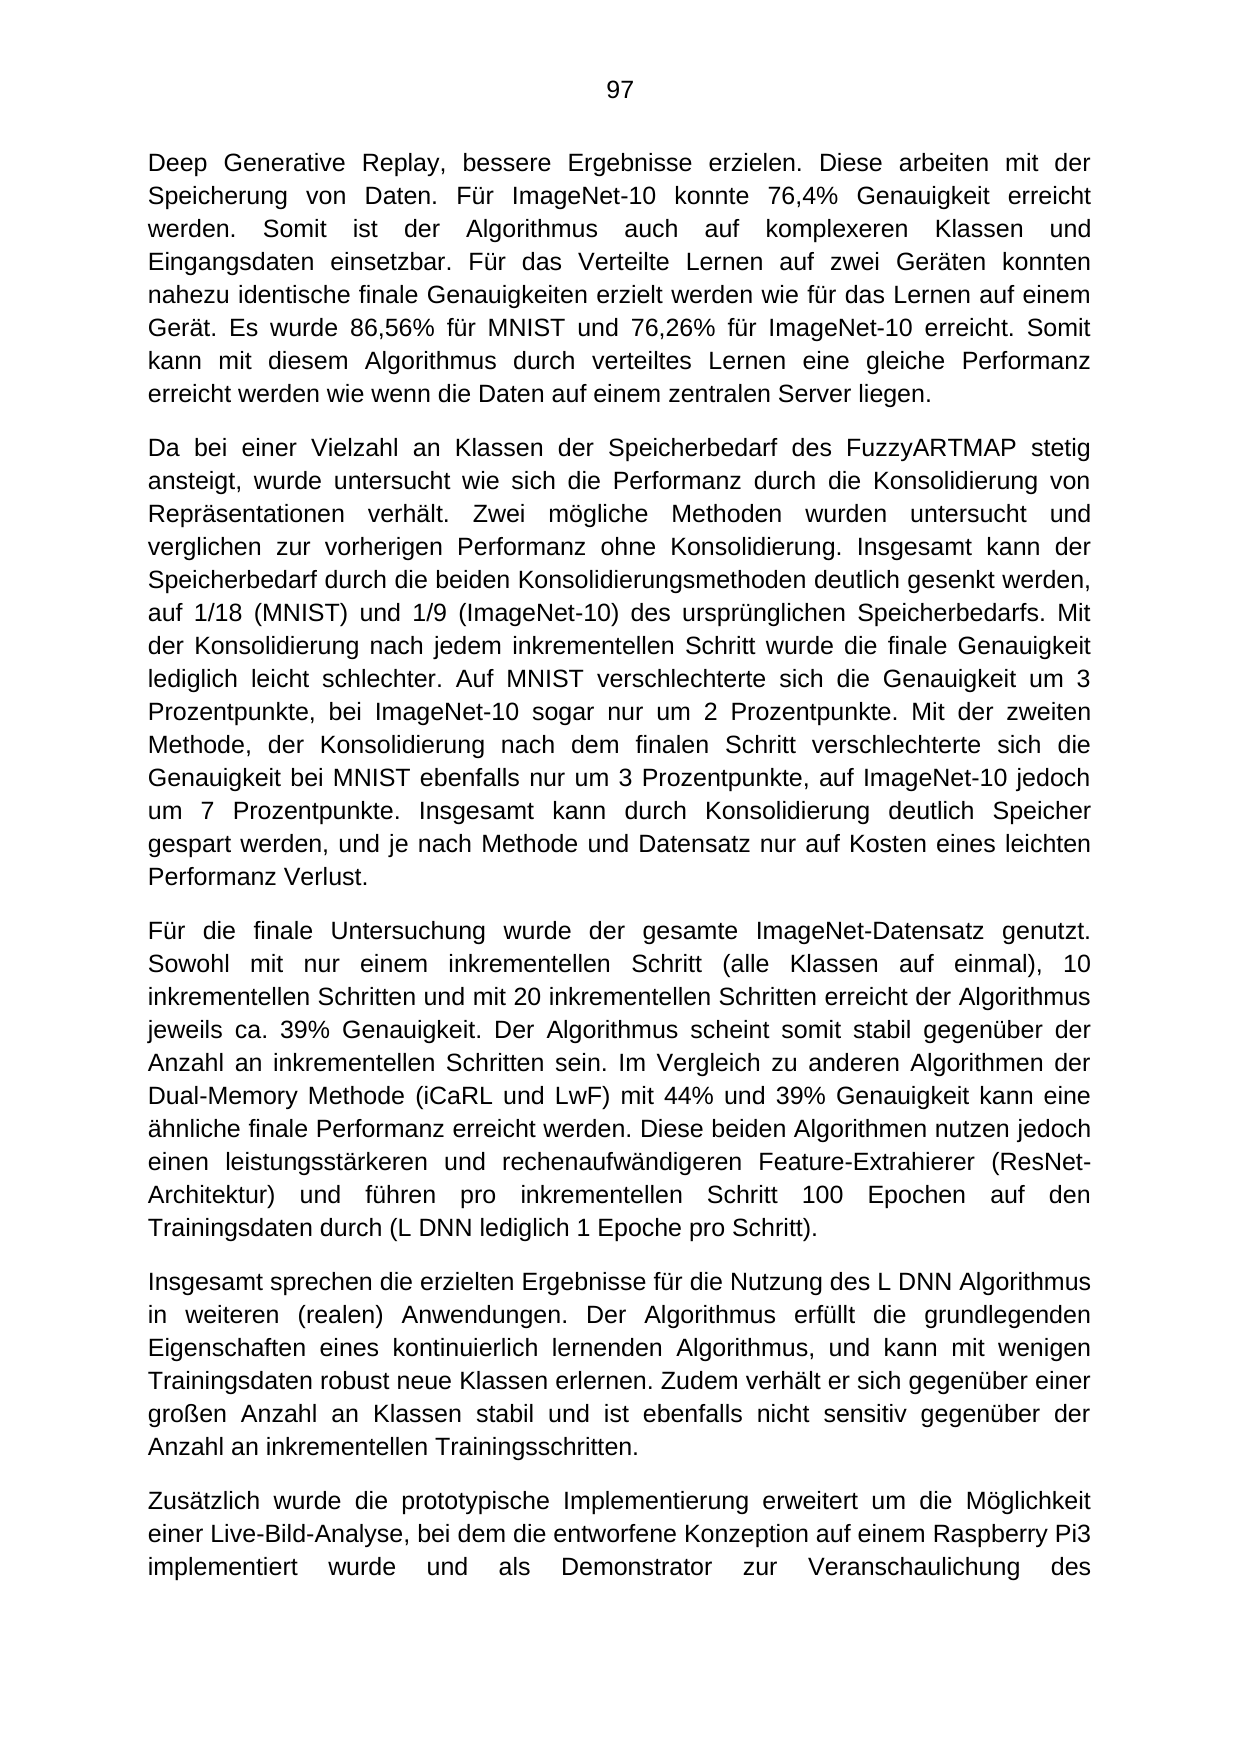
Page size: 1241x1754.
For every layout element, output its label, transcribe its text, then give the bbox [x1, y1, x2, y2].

text Für die finale Untersuchung wurde der gesamte ImageNet-Datensatz genutzt. Sowohl mit nur einem inkrementellen Schritt (alle Klassen auf einmal), 10 inkrementellen Schritten und mit 20 inkrementellen Schritten erreicht der Algorithmus jeweils ca. 39% Genauigkeit. Der Algorithmus scheint somit stabil gegenüber der Anzahl an inkrementellen Schritten sein. Im Vergleich zu anderen Algorithmen der Dual-Memory Methode (iCaRL und LwF) mit 44% und 39% Genauigkeit kann eine ähnliche finale Performanz erreicht werden. Diese beiden Algorithmen nutzen jedoch einen leistungsstärkeren und rechenaufwändigeren Feature-Extrahierer (ResNet-Architektur) und führen pro inkrementellen Schritt 100 Epochen auf den Trainingsdaten durch (L DNN lediglich 1 Epoche pro Schritt). [148, 916, 1092, 1242]
text Da bei einer Vielzahl an Klassen der Speicherbedarf des FuzzyARTMAP stetig ansteigt, wurde untersucht wie sich die Performanz durch die Konsolidierung von Repräsentationen verhält. Zwei mögliche Methoden wurden untersucht und verglichen zur vorherigen Performanz ohne Konsolidierung. Insgesamt kann der Speicherbedarf durch die beiden Konsolidierungsmethoden deutlich gesenkt werden, auf 1/18 (MNIST) und 1/9 (ImageNet-10) des ursprünglichen Speicherbedarfs. Mit der Konsolidierung nach jedem inkrementellen Schritt wurde die finale Genauigkeit lediglich leicht schlechter. Auf MNIST verschlechterte sich die Genauigkeit um 3 Prozentpunkte, bei ImageNet-10 sogar nur um 2 Prozentpunkte. Mit der zweiten Methode, der Konsolidierung nach dem finalen Schritt verschlechterte sich die Genauigkeit bei MNIST ebenfalls nur um 3 Prozentpunkte, auf ImageNet-10 jedoch um 7 Prozentpunkte. Insgesamt kann durch Konsolidierung deutlich Speicher gespart werden, und je nach Methode und Datensatz nur auf Kosten eines leichten Performanz Verlust. [148, 433, 1092, 891]
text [148, 148, 1092, 408]
text Insgesamt sprechen die erzielten Ergebnisse für die Nutzung des L DNN Algorithmus in weiteren (realen) Anwendungen. Der Algorithmus erfüllt die grundlegenden Eigenschaften eines kontinuierlich lernenden Algorithmus, und kann mit wenigen Trainingsdaten robust neue Klassen erlernen. Zudem verhält er sich gegenüber einer großen Anzahl an Klassen stabil und ist ebenfalls nicht sensitiv gegenüber der Anzahl an inkrementellen Trainingsschritten. [148, 1267, 1092, 1461]
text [148, 1486, 1092, 1581]
